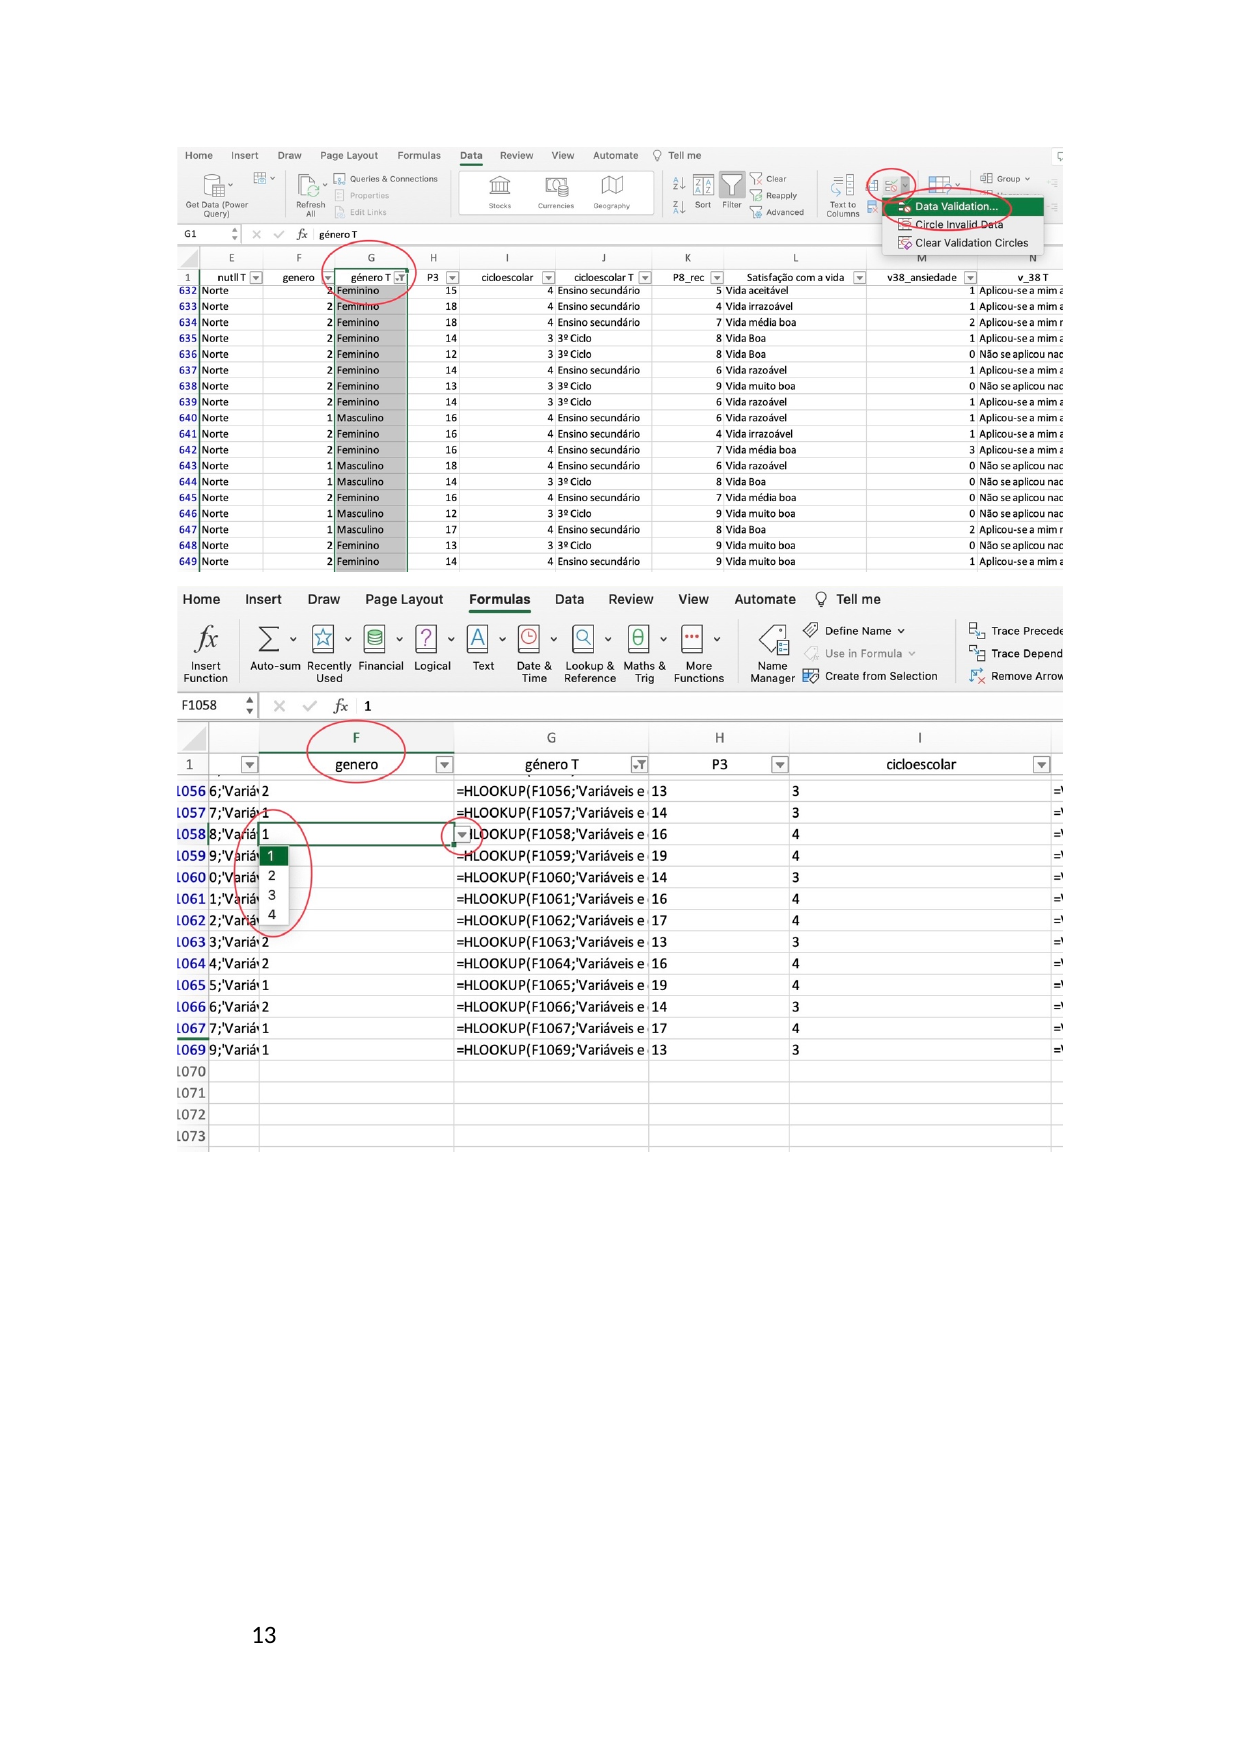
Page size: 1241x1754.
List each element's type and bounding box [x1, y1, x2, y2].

picture [177, 147, 1063, 572]
picture [177, 586, 1063, 1152]
